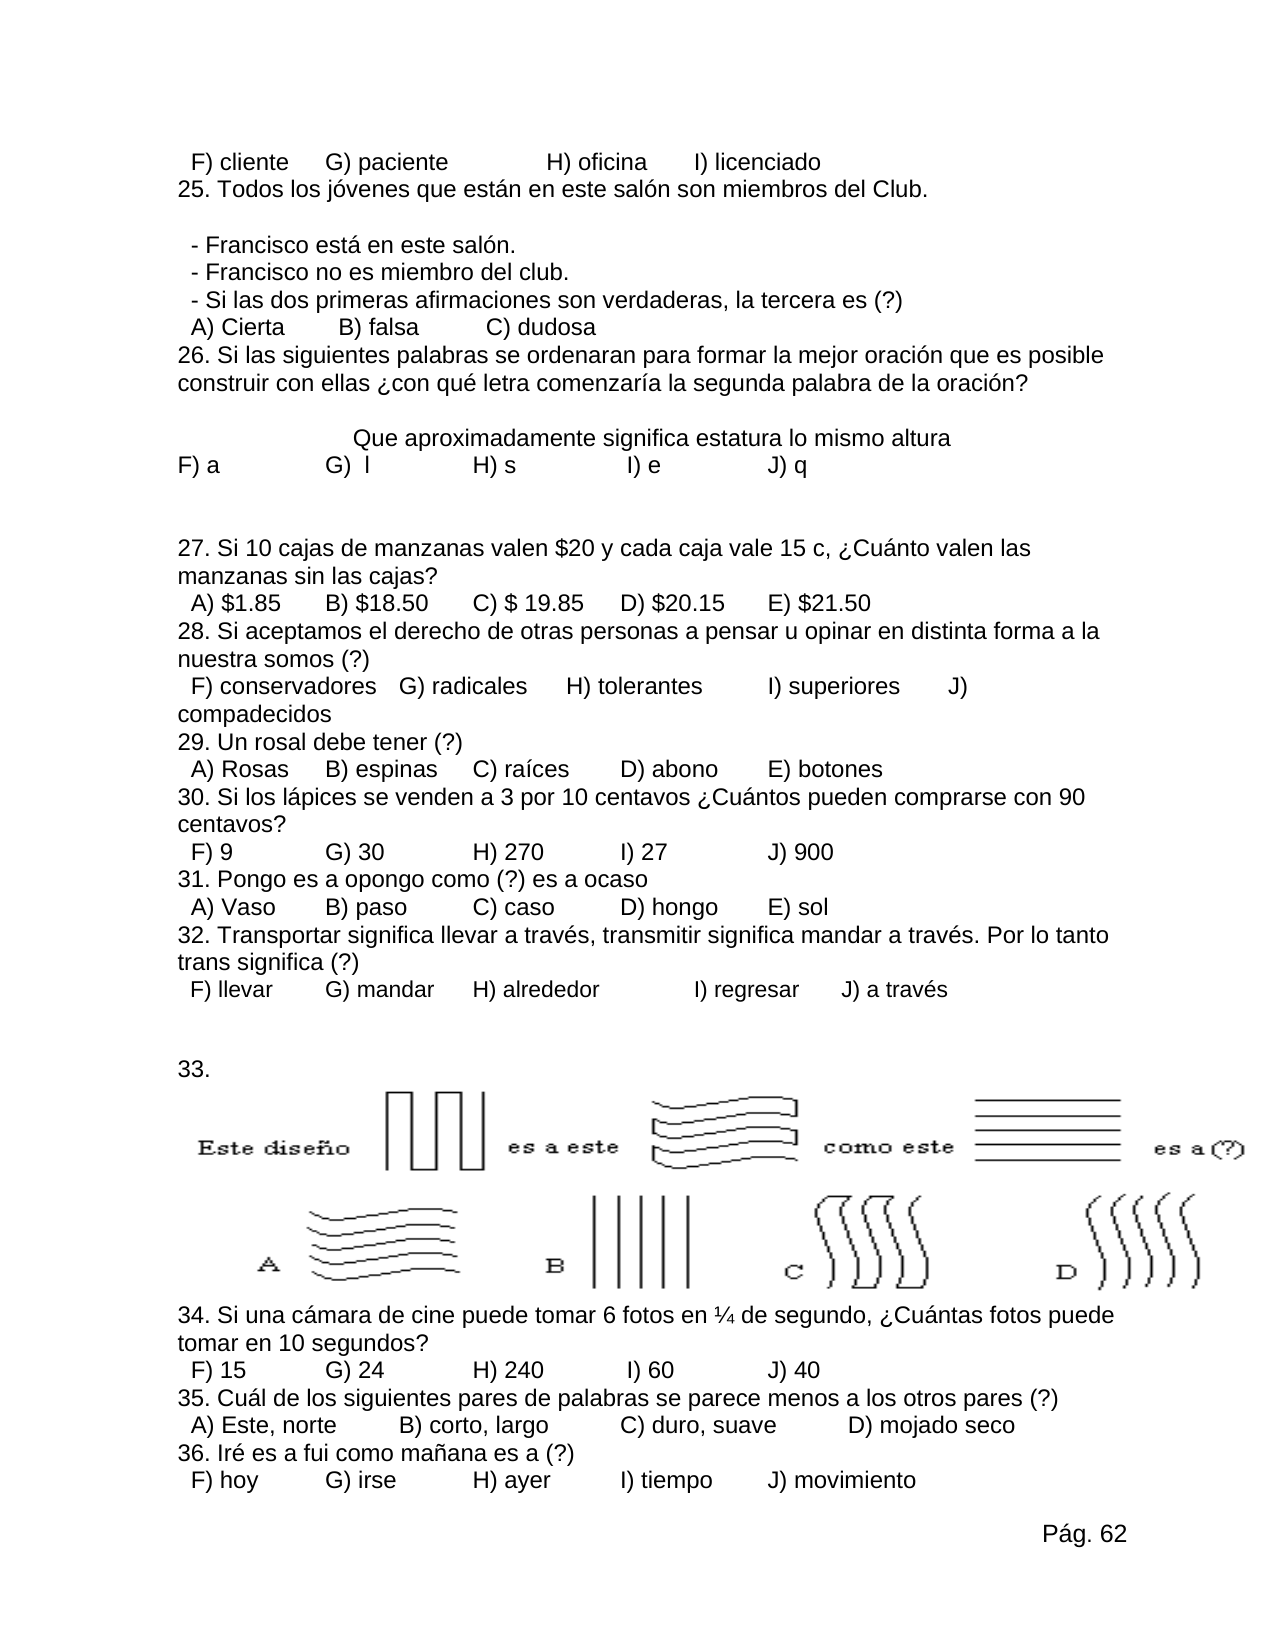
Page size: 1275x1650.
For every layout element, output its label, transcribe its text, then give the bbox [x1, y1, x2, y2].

text 27. Si 10 cajas de manzanas valen $20 y cada caja vale 15 c, ¿Cuánto valen las manzanas sin las cajas? [177, 534, 1127, 589]
text 33. [177, 1054, 1127, 1082]
text 29. Un rosal debe tener (?) [177, 727, 1127, 755]
text A) Este, norte B) corto, largo C) duro, suave D) mojado seco [177, 1411, 1127, 1439]
text - Si las dos primeras afirmaciones son verdaderas, la tercera es (?) [177, 286, 1127, 313]
text - Francisco no es miembro del club. [177, 258, 1127, 286]
text A) Rosas B) espinas C) raíces D) abono E) botones [177, 755, 1127, 783]
text F) 15 G) 24 H) 240 I) 60 J) 40 [177, 1356, 1127, 1384]
text 26. Si las siguientes palabras se ordenaran para formar la mejor oración que es posible construir con ellas ¿con qué letra comenzaría la segunda palabra de la oración? [177, 341, 1127, 396]
text F) llevar G) mandar H) alrededor I) regresar J) a través [177, 976, 1127, 1002]
text - Francisco está en este salón. [177, 231, 1127, 258]
text 34. Si una cámara de cine puede tomar 6 fotos en ¼ de segundo, ¿Cuántas fotos puede tomar en 10 segundos? [177, 1301, 1127, 1356]
text Que aproximadamente significa estatura lo mismo altura [177, 424, 1127, 451]
text F) hoy G) irse H) ayer I) tiempo J) movimiento [177, 1466, 1127, 1494]
text 32. Transportar significa llevar a través, transmitir significa mandar a través. Por lo tanto trans significa (?) [177, 921, 1127, 976]
text F) conservadores G) radicales H) tolerantes I) superiores J) compadecidos [177, 672, 1127, 727]
text A) Cierta B) falsa C) dudosa [177, 313, 1127, 341]
text 28. Si aceptamos el derecho de otras personas a pensar u opinar en distinta forma a la nuestra somos (?) [177, 617, 1127, 672]
text F) 9 G) 30 H) 270 I) 27 J) 900 [177, 838, 1127, 865]
text 35. Cuál de los siguientes pares de palabras se parece menos a los otros pares (?) [177, 1384, 1127, 1411]
text 25. Todos los jóvenes que están en este salón son miembros del Club. [177, 175, 1127, 203]
text F) cliente G) paciente H) oficina I) licenciado [177, 148, 1127, 175]
text A) Vaso B) paso C) caso D) hongo E) sol [177, 893, 1127, 921]
text 36. Iré es a fui como mañana es a (?) [177, 1439, 1127, 1466]
text 31. Pongo es a opongo como (?) es a ocaso [177, 865, 1127, 893]
text A) $1.85 B) $18.50 C) $ 19.85 D) $20.15 E) $21.50 [177, 589, 1127, 617]
text 30. Si los lápices se venden a 3 por 10 centavos ¿Cuántos pueden comprarse con 90 centavos? [177, 783, 1127, 838]
text F) a G) l H) s I) e J) q [177, 451, 1127, 479]
